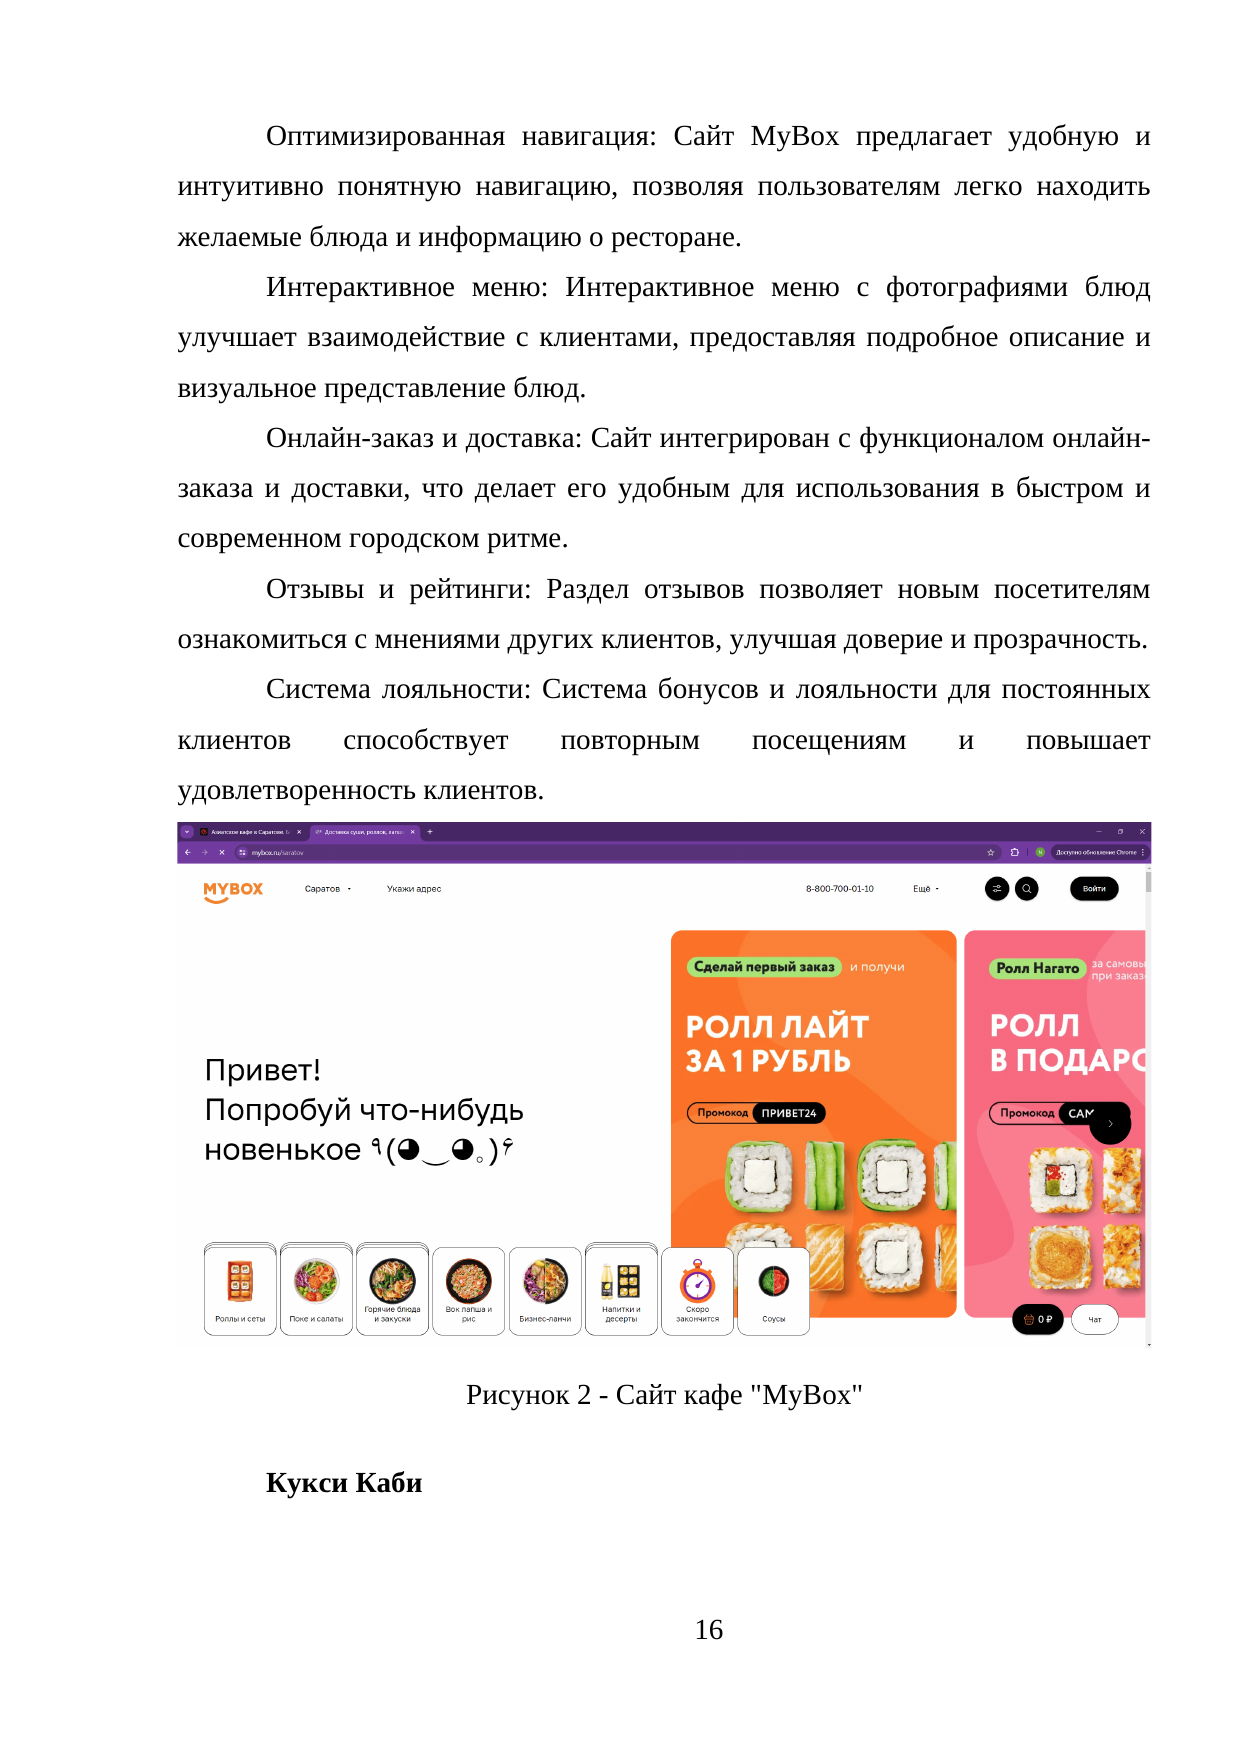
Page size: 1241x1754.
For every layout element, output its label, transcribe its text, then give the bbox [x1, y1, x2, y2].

text Онлайн-заказ и доставка: Сайт интегрирован с функционалом онлайн-заказа и доставки, что делает его удобным для использования в быстром и современном городском ритме. [177, 420, 1152, 554]
picture [177, 822, 1152, 1348]
text Интерактивное меню: Интерактивное меню с фотографиями блюд улучшает взаимодействие с клиентами, предоставляя подробное описание и визуальное представление блюд. [177, 269, 1152, 403]
text Рисунок 2 - Сайт кафе "MyBox" [177, 1377, 1152, 1410]
text Система лояльности: Система бонусов и лояльности для постоянных клиентов способствует повторным посещениям и повышает удовлетворенность клиентов. [177, 672, 1152, 806]
text Отзывы и рейтинги: Раздел отзывов позволяет новым посетителям ознакомиться с мнениями других клиентов, улучшая доверие и прозрачность. [177, 571, 1152, 655]
text Оптимизированная навигация: Сайт MyBox предлагает удобную и интуитивно понятную навигацию, позволяя пользователям легко находить желаемые блюда и информацию о ресторане. [177, 118, 1152, 252]
text Кукси Каби [177, 1465, 1152, 1498]
